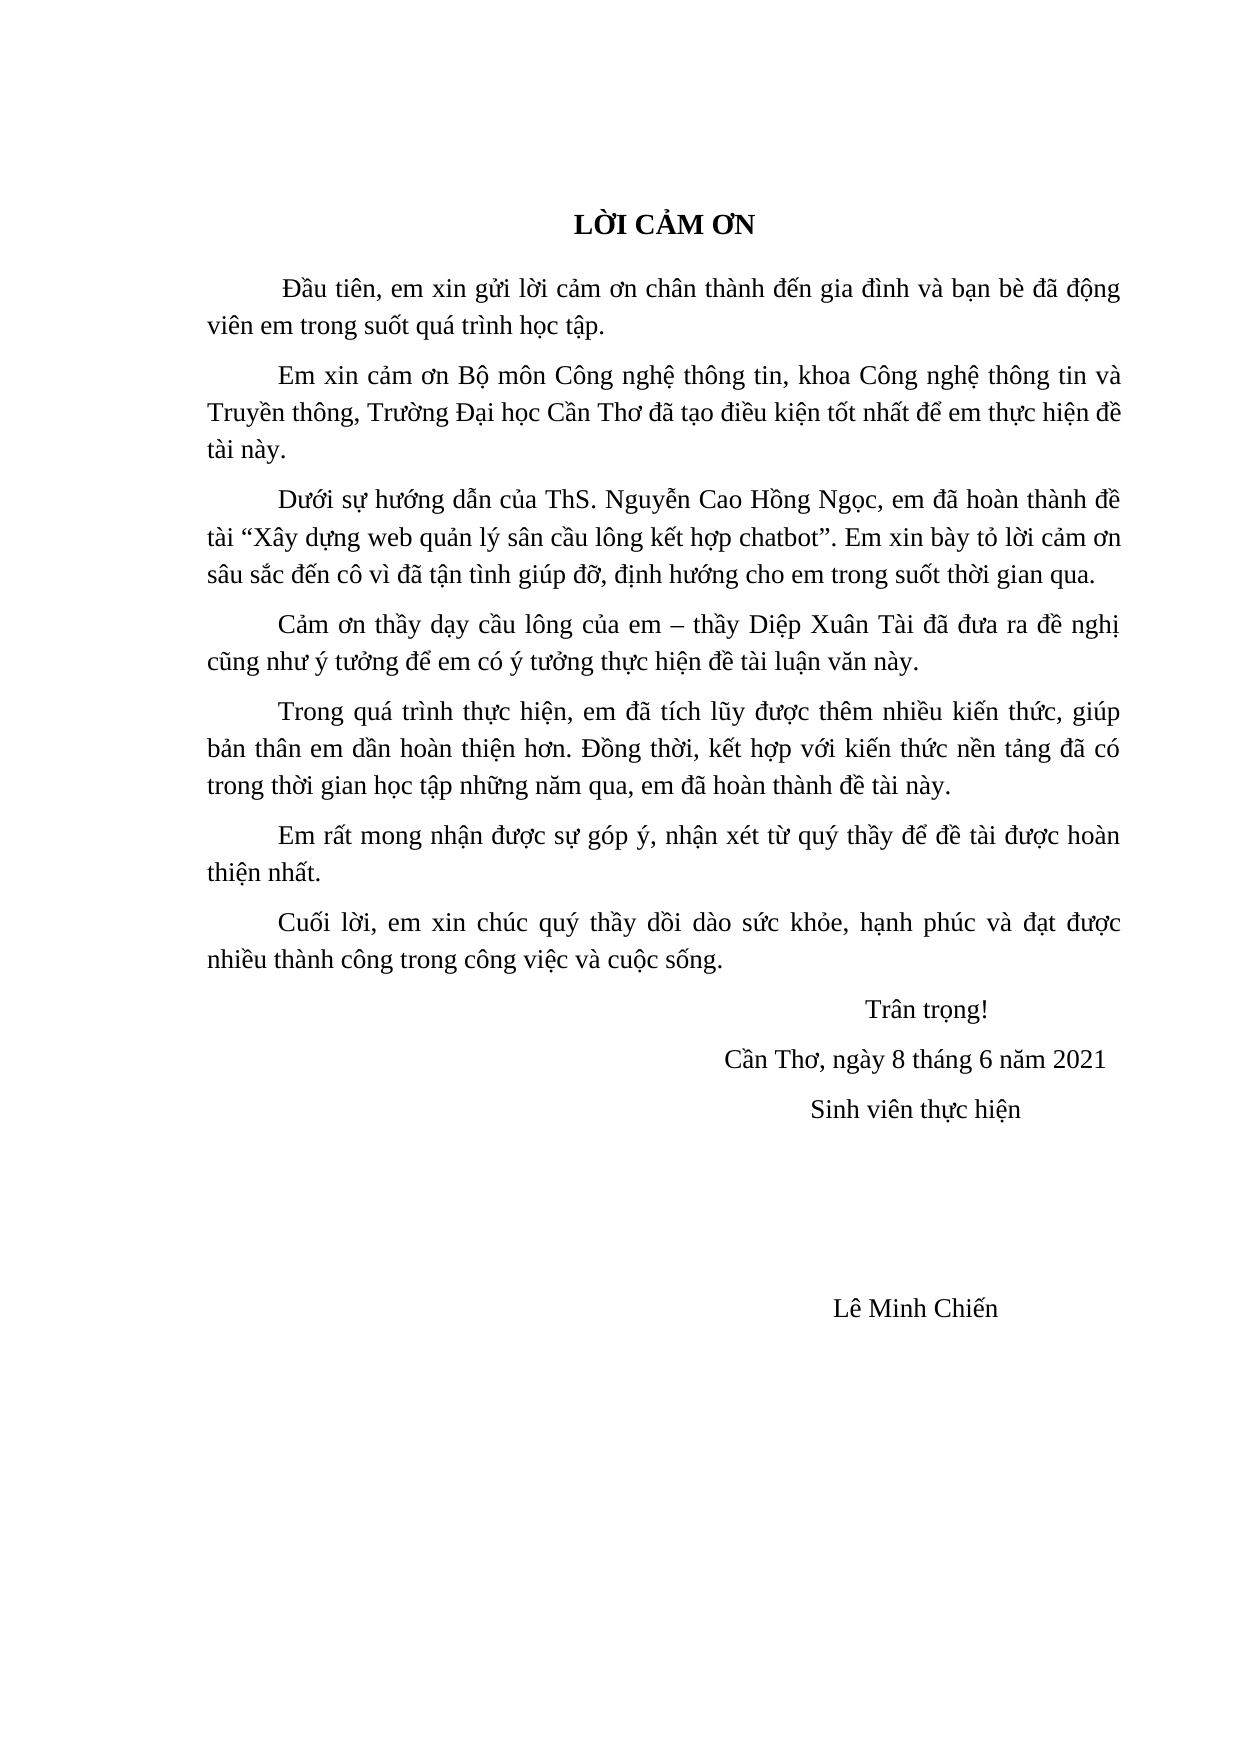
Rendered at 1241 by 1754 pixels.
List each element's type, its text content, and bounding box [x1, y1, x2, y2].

text Cuối lời, em xin chúc quý thầy dồi dào sức khỏe, hạnh phúc và đạt được nhiều thành công trong công việc và cuộc sống. [207, 906, 1122, 975]
text Em rất mong nhận được sự góp ý, nhận xét từ quý thầy để đề tài được hoàn thiện nhất. [207, 819, 1122, 888]
text Lê Minh Chiến [207, 1292, 1122, 1323]
text LỜI CẢM ƠN [207, 207, 1122, 240]
text Cảm ơn thầy dạy cầu lông của em – thầy Diệp Xuân Tài đã đưa ra đề nghị cũng như ý tưởng để em có ý tưởng thực hiện đề tài luận văn này. [207, 608, 1122, 676]
text Cần Thơ, ngày 8 tháng 6 năm 2021 [207, 1043, 1122, 1074]
text Đầu tiên, em xin gửi lời cảm ơn chân thành đến gia đình và bạn bè đã động viên em trong suốt quá trình học tập. [207, 272, 1122, 340]
text Trong quá trình thực hiện, em đã tích lũy được thêm nhiều kiến thức, giúp bản thân em dần hoàn thiện hơn. Đồng thời, kết hợp với kiến thức nền tảng đã có trong thời gian học tập những năm qua, em đã hoàn thành đề tài này. [207, 695, 1122, 801]
text Em xin cảm ơn Bộ môn Công nghệ thông tin, khoa Công nghệ thông tin và Truyền thông, Trường Đại học Cần Thơ đã tạo điều kiện tốt nhất để em thực hiện đề tài này. [207, 359, 1122, 465]
text Trân trọng! [657, 993, 1122, 1024]
text Dưới sự hướng dẫn của ThS. Nguyễn Cao Hồng Ngọc, em đã hoàn thành đề tài “Xây dựng web quản lý sân cầu lông kết hợp chatbot”. Em xin bày tỏ lời cảm ơn sâu sắc đến cô vì đã tận tình giúp đỡ, định hướng cho em trong suốt thời gian qua. [207, 483, 1122, 589]
text Sinh viên thực hiện [207, 1093, 1122, 1124]
